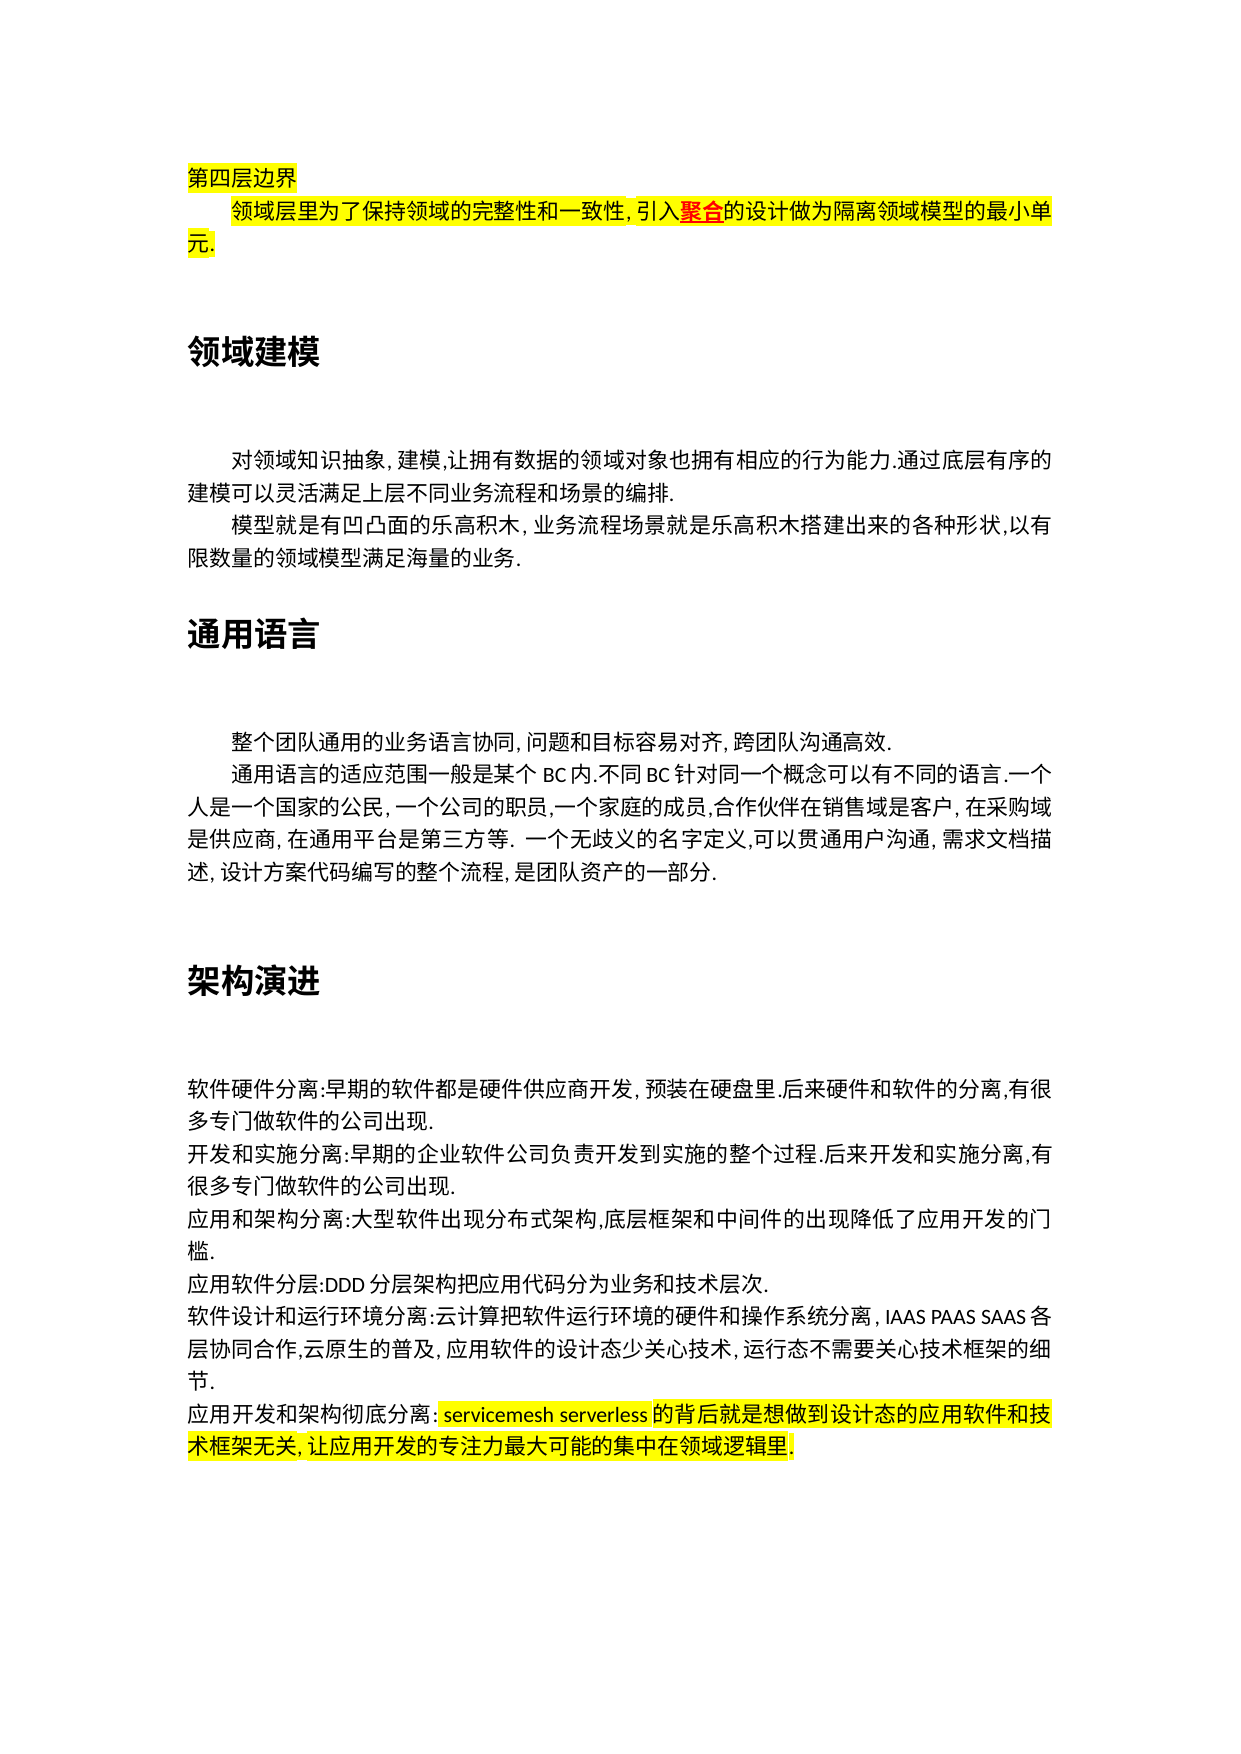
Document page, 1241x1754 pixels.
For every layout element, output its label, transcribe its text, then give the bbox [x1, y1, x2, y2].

text 对领域知识抽象, 建模,让拥有数据的领域对象也拥有相应的行为能力.通过底层有序的建模可以灵活满足上层不同业务流程和场景的编排. [187, 444, 1053, 509]
text 通用语言的适应范围一般是某个BC内.不同BC针对同一个概念可以有不同的语言.一个人是一个国家的公民, 一个公司的职员,一个家庭的成员,合作伙伴在销售域是客户, 在采购域是供应商, 在通用平台是第三方等. 一个无歧义的名字定义,可以贯通用户沟通, 需求文档描述, 设计方案代码编写的整个流程, 是团队资产的一部分. [187, 758, 1053, 888]
text 软件设计和运行环境分离:云计算把软件运行环境的硬件和操作系统分离, IAAS PAAS SAAS各层协同合作,云原生的普及, 应用软件的设计态少关心技术, 运行态不需要关心技术框架的细节. [187, 1300, 1053, 1397]
text 应用开发和架构彻底分离: servicemesh serverless的背后就是想做到设计态的应用软件和技术框架无关, 让应用开发的专注力最大可能的集中在领域逻辑里. [187, 1397, 1053, 1462]
text 应用和架构分离:大型软件出现分布式架构,底层框架和中间件的出现降低了应用开发的门槛. [187, 1202, 1053, 1267]
text 模型就是有凹凸面的乐高积木, 业务流程场景就是乐高积木搭建出来的各种形状,以有限数量的领域模型满足海量的业务. [187, 509, 1053, 574]
text 应用软件分层:DDD分层架构把应用代码分为业务和技术层次. [187, 1267, 1053, 1300]
text 软件硬件分离:早期的软件都是硬件供应商开发, 预装在硬盘里.后来硬件和软件的分离,有很多专门做软件的公司出现. [187, 1072, 1053, 1137]
text 整个团队通用的业务语言协同, 问题和目标容易对齐, 跨团队沟通高效. [187, 726, 1053, 758]
subtitle 领域建模 [187, 319, 1053, 384]
text 开发和实施分离:早期的企业软件公司负责开发到实施的整个过程.后来开发和实施分离,有很多专门做软件的公司出现. [187, 1137, 1053, 1202]
subtitle 通用语言 [187, 601, 1053, 666]
text 第四层边界 [187, 162, 1053, 194]
text 领域层里为了保持领域的完整性和一致性, 引入聚合的设计做为隔离领域模型的最小单元. [187, 194, 1053, 259]
subtitle 架构演进 [187, 948, 1053, 1013]
